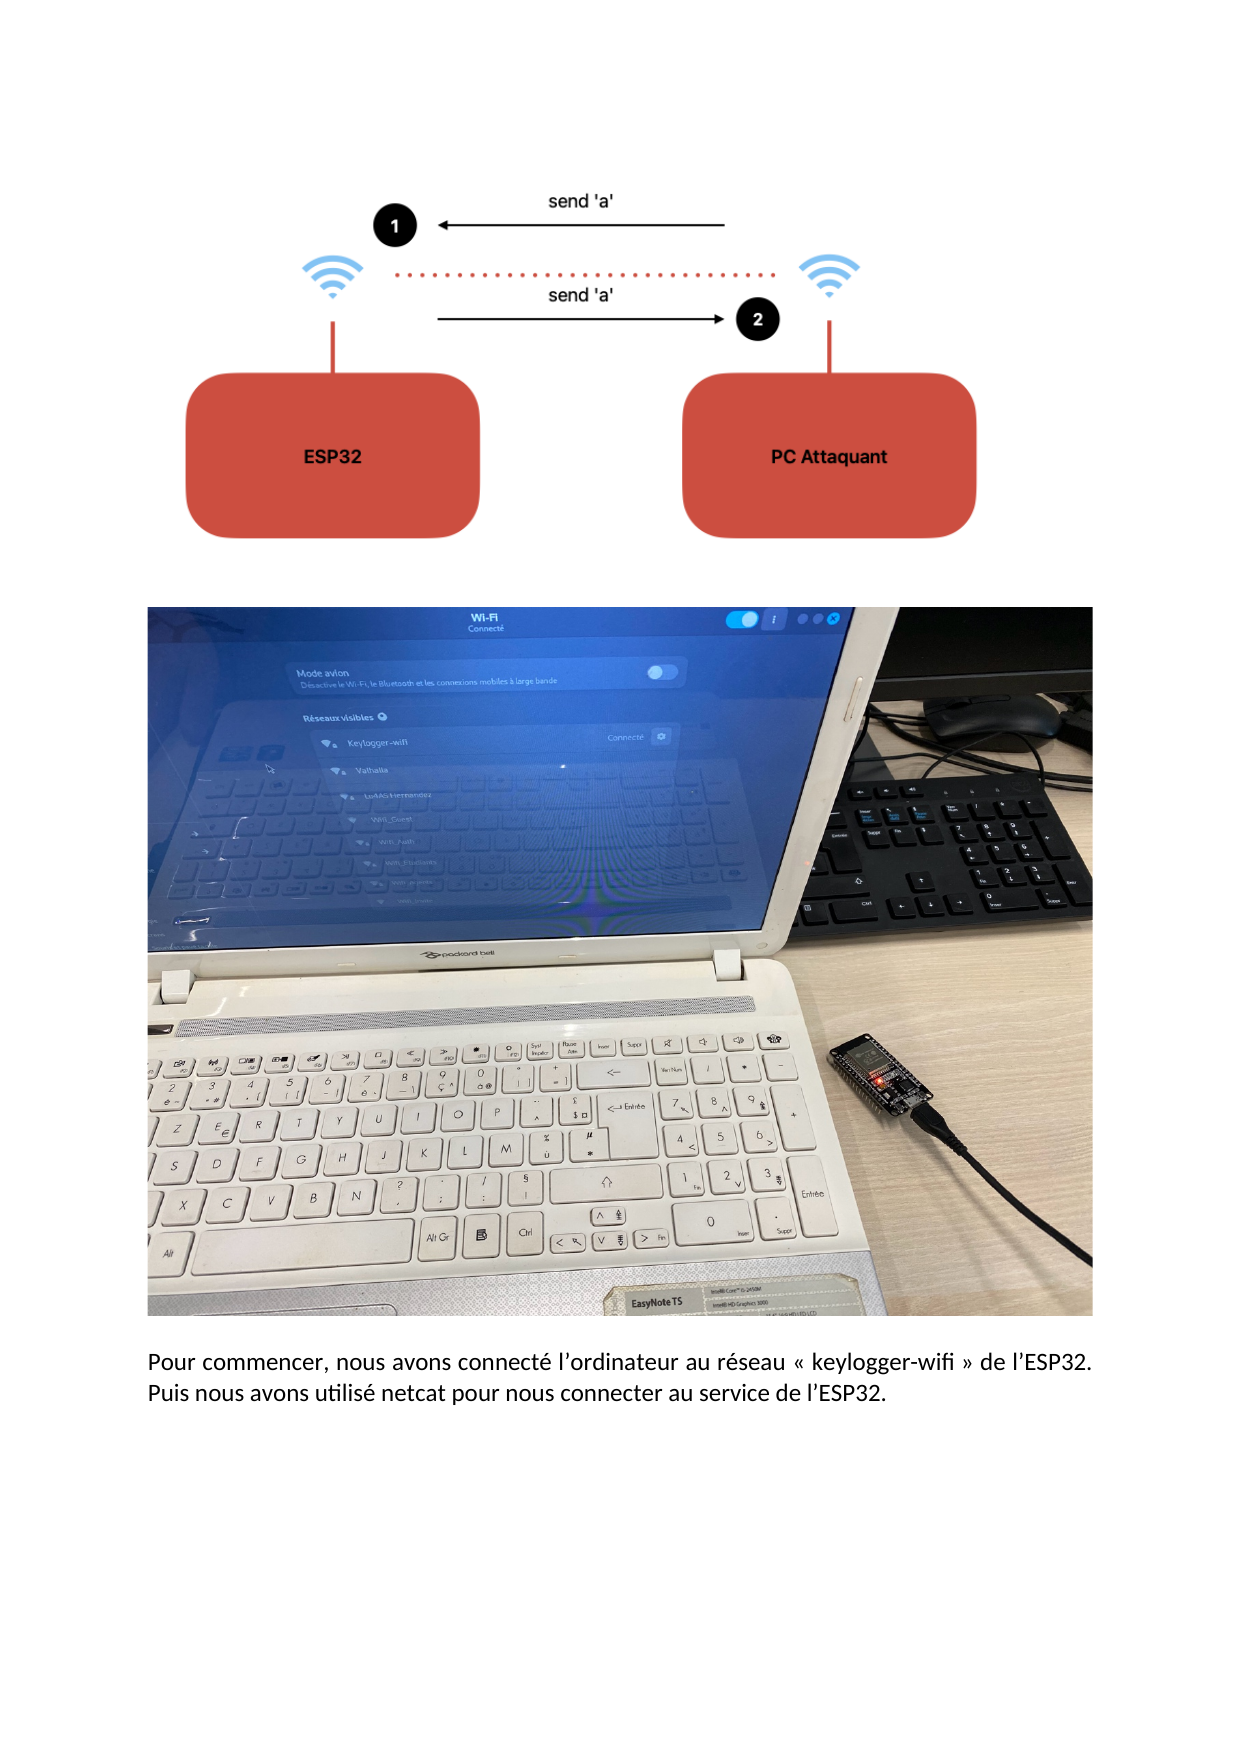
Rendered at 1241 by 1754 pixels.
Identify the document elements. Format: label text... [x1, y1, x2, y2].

picture [147, 607, 1093, 1316]
text Pour commencer, nous avons connecté l’ordinateur au réseau « keylogger-wifi » de l’ESP32. Puis nous avons utilisé netcat pour nous connecter au service de l’ESP32. [148, 1347, 1093, 1408]
picture [147, 147, 1015, 577]
